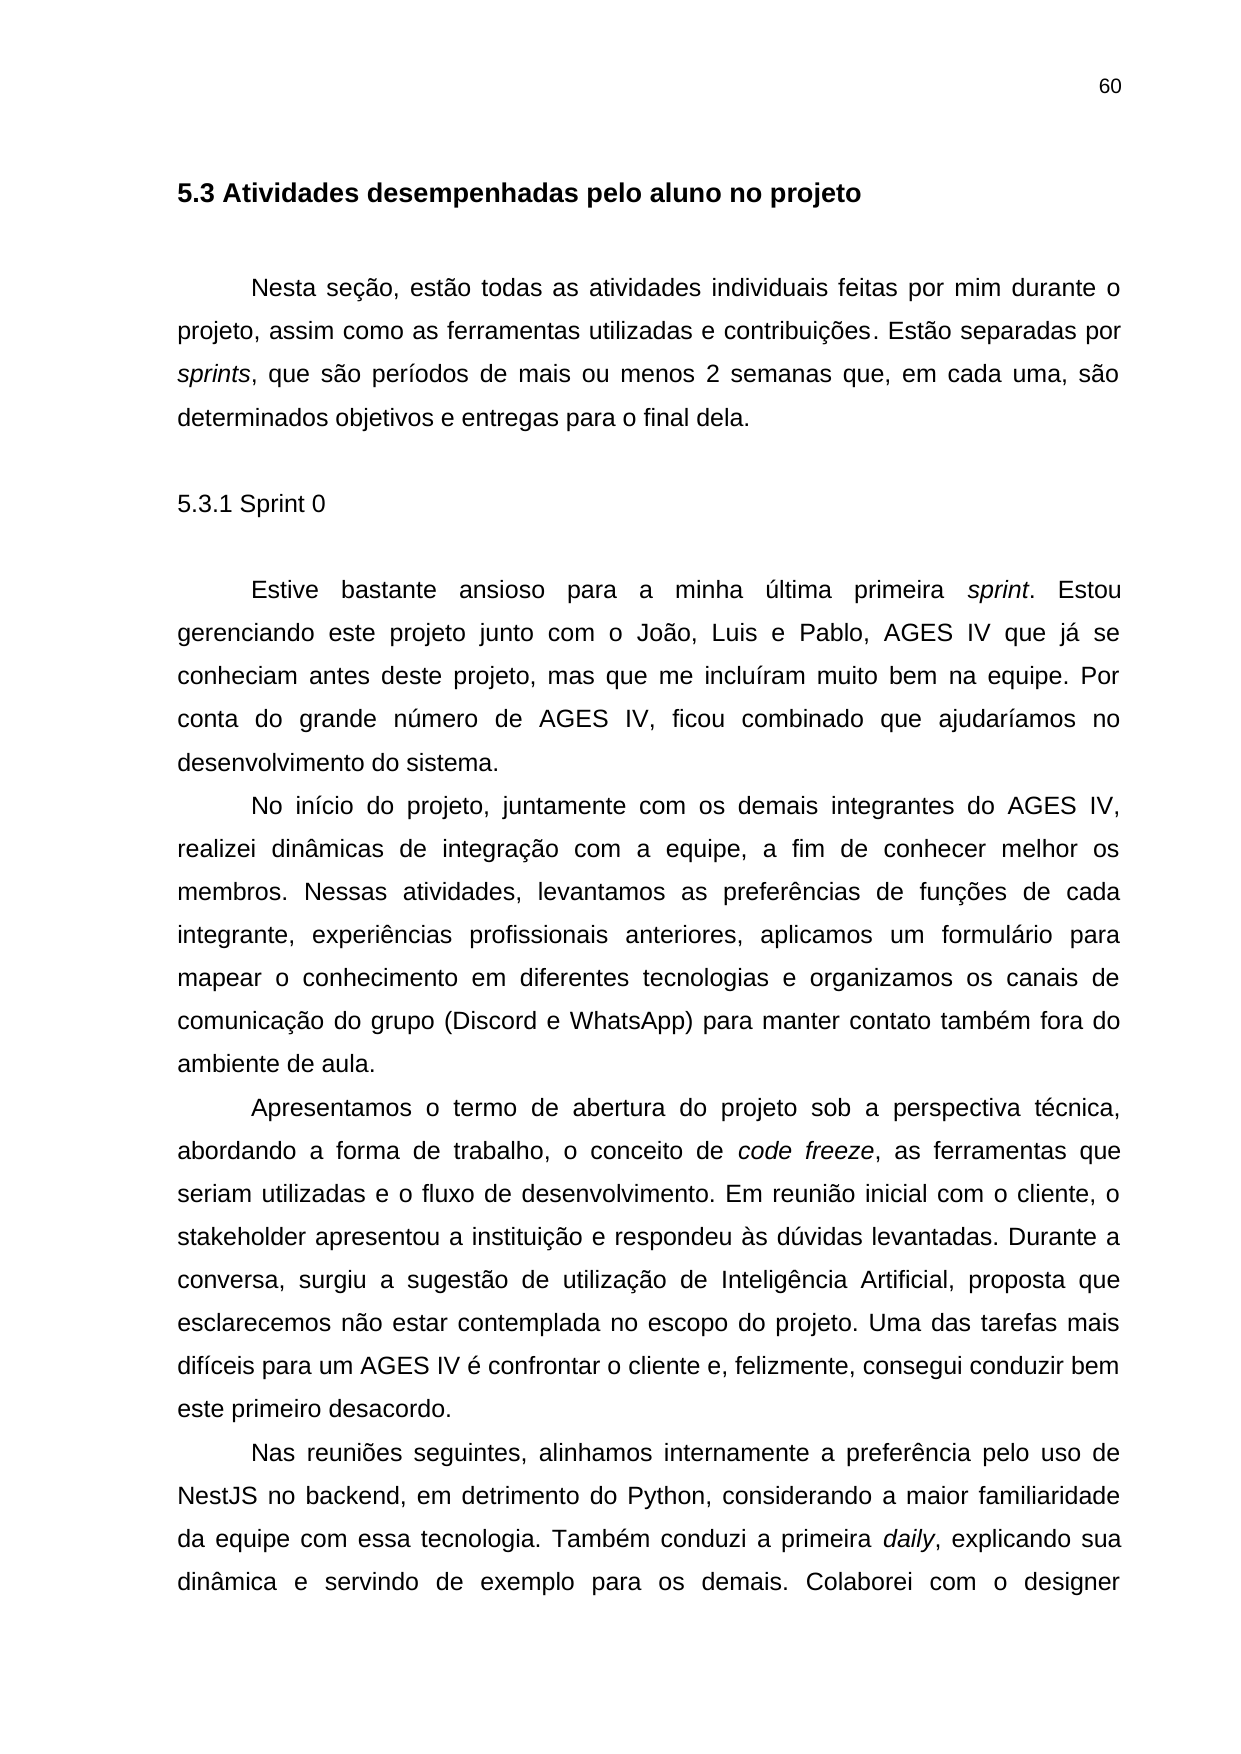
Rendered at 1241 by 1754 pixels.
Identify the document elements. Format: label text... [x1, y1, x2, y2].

list Estive bastante ansioso para a minha última primeira sprint. Estou gerenciando este projeto junto com o João, Luis e Pablo, AGES IV que já se conheciam antes deste projeto, mas que me incluíram muito bem na equipe. Por conta do grande número de AGES IV, ficou combinado que ajudaríamos no desenvolvimento do sistema. [177, 575, 1122, 776]
text Nesta seção, estão todas as atividades individuais feitas por mim durante o projeto, assim como as ferramentas utilizadas e contribuições. Estão separadas por sprints, que são períodos de mais ou menos 2 semanas que, em cada uma, são determinados objetivos e entregas para o final dela. [177, 273, 1122, 431]
list 5.3.1 Sprint 0 [177, 489, 1122, 518]
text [177, 1438, 1122, 1596]
text No início do projeto, juntamente com os demais integrantes do AGES IV, realizei dinâmicas de integração com a equipe, a fim de conhecer melhor os membros. Nessas atividades, levantamos as preferências de funções de cada integrante, experiências profissionais anteriores, aplicamos um formulário para mapear o conhecimento em diferentes tecnologias e organizamos os canais de comunicação do grupo (Discord e WhatsApp) para manter contato também fora do ambiente de aula. [177, 791, 1122, 1078]
subtitle 5.3 Atividades desempenhadas pelo aluno no projeto [177, 177, 1122, 208]
text Apresentamos o termo de abertura do projeto sob a perspectiva técnica, abordando a forma de trabalho, o conceito de code freeze, as ferramentas que seriam utilizadas e o fluxo de desenvolvimento. Em reunião inicial com o cliente, o stakeholder apresentou a instituição e respondeu às dúvidas levantadas. Durante a conversa, surgiu a sugestão de utilização de Inteligência Artificial, proposta que esclarecemos não estar contemplada no escopo do projeto. Uma das tarefas mais difíceis para um AGES IV é confrontar o cliente e, felizmente, consegui conduzir bem este primeiro desacordo. [177, 1093, 1122, 1423]
